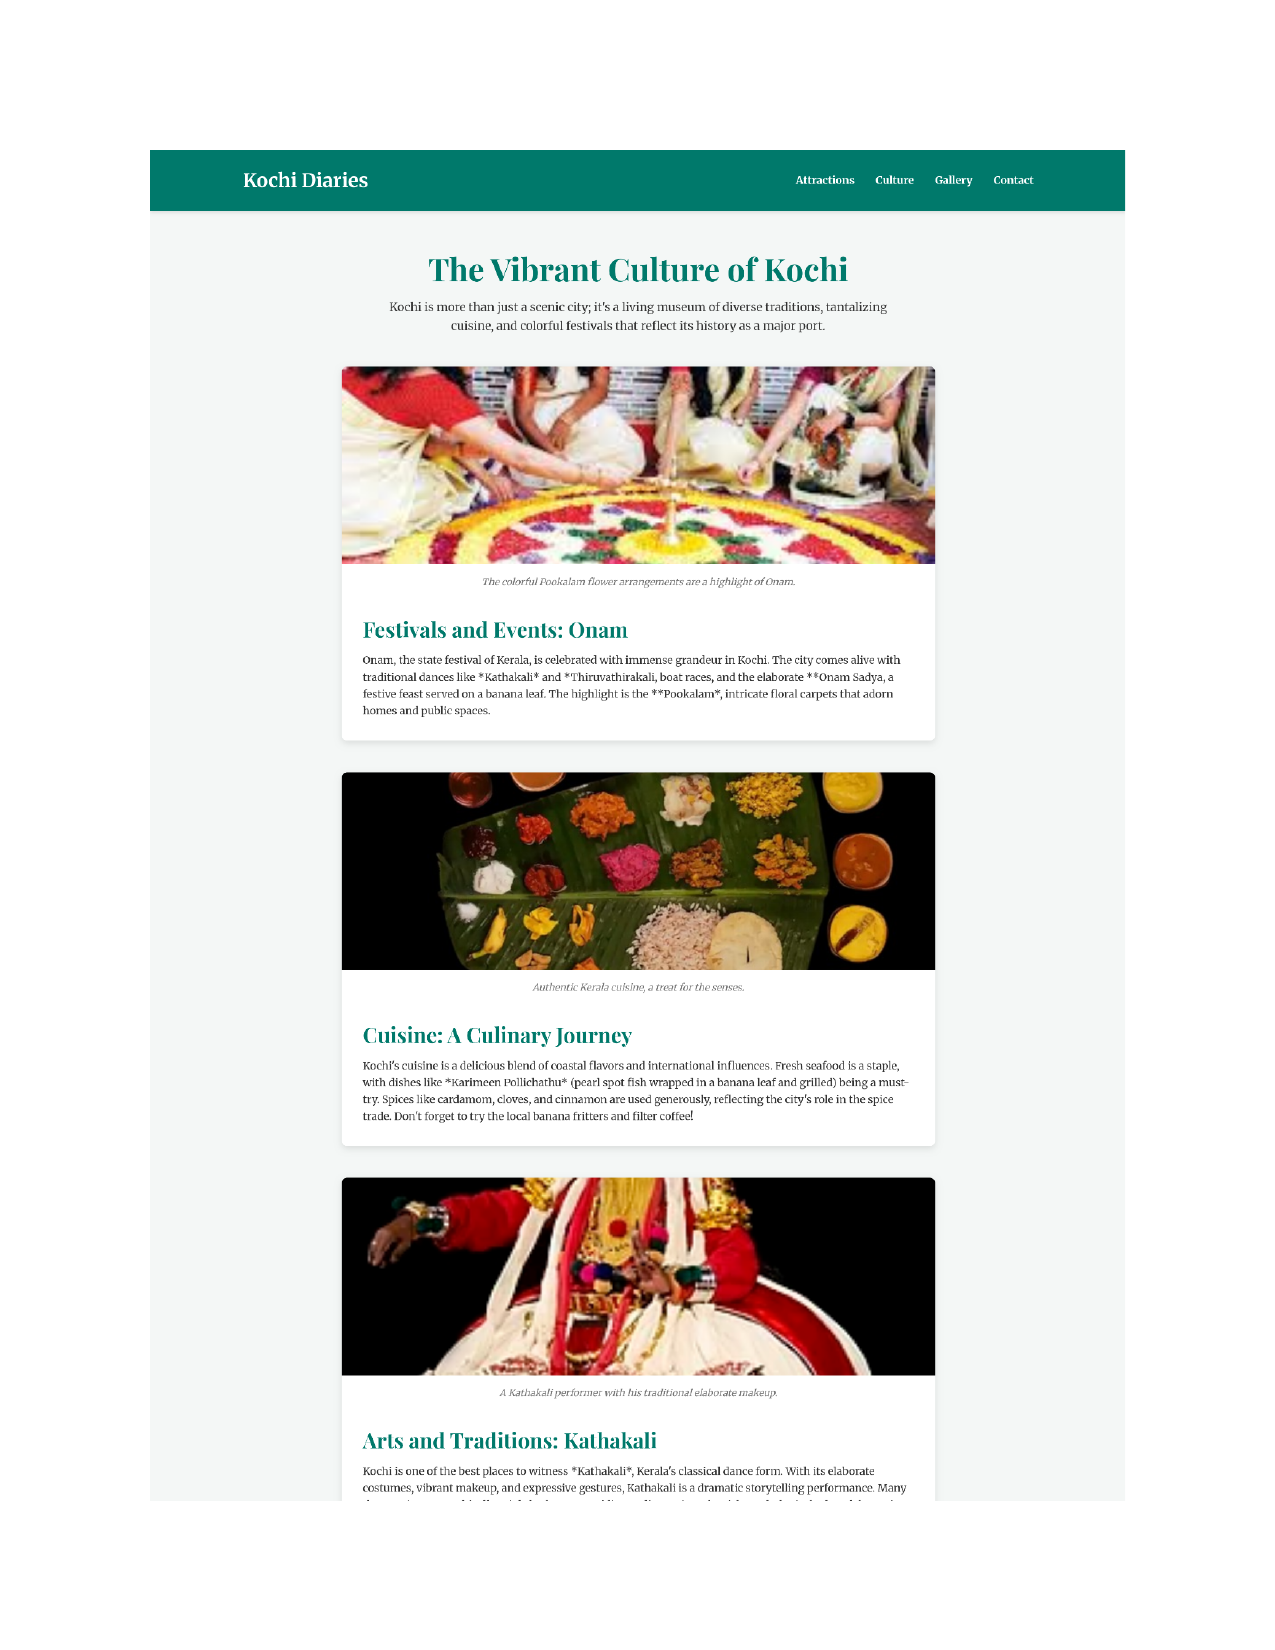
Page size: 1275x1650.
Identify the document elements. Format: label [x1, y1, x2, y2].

picture [150, 150, 1125, 1501]
